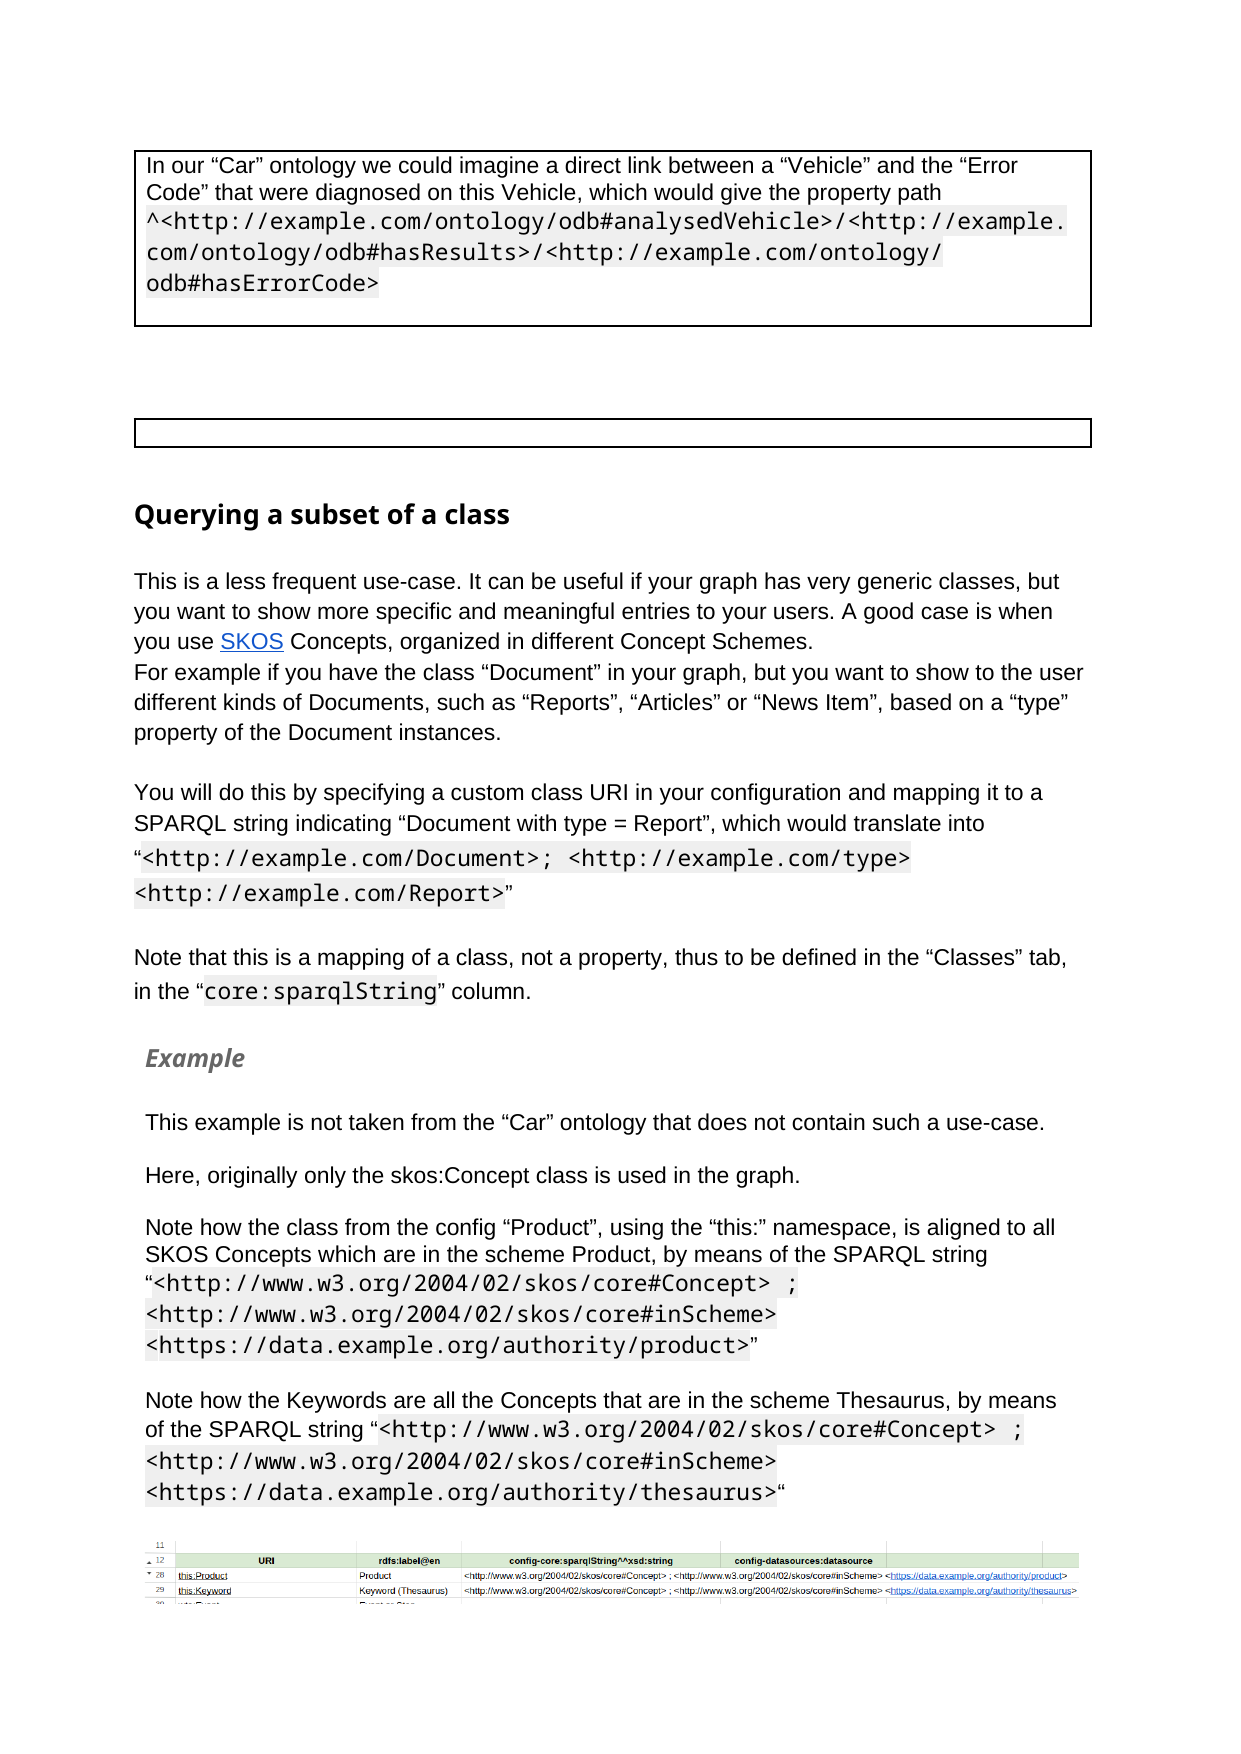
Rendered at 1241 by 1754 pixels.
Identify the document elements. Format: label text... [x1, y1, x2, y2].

text Note that this is a mapping of a class, not a property, thus to be defined in the “Classes” tab, in the “core:sparqlString” column. [133, 943, 1090, 1006]
text You will do this by specifying a custom class URI in your configuration and mapping it to a SPARQL string indicating “Document with type = Report”, which would translate into “<http://example.com/Document>; <http://example.com/type> <http://example.com/Report>” [133, 779, 1090, 909]
subtitle Querying a subset of a class [133, 495, 1090, 532]
text For example if you have the class “Document” in your graph, but you want to show to the user different kinds of Documents, such as “Reports”, “Articles” or “News Item”, based on a “type” property of the Document instances. [133, 658, 1090, 745]
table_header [134, 1041, 1090, 1604]
table_header [136, 420, 1090, 446]
picture [144, 1541, 1079, 1604]
text This is a less frequent use-case. It can be useful if your graph has very generic classes, but you want to show more specific and meaningful entries to your users. A good case is when you use SKOS Concepts, organized in different Concept Schemes. [133, 568, 1090, 655]
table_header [136, 152, 1090, 325]
